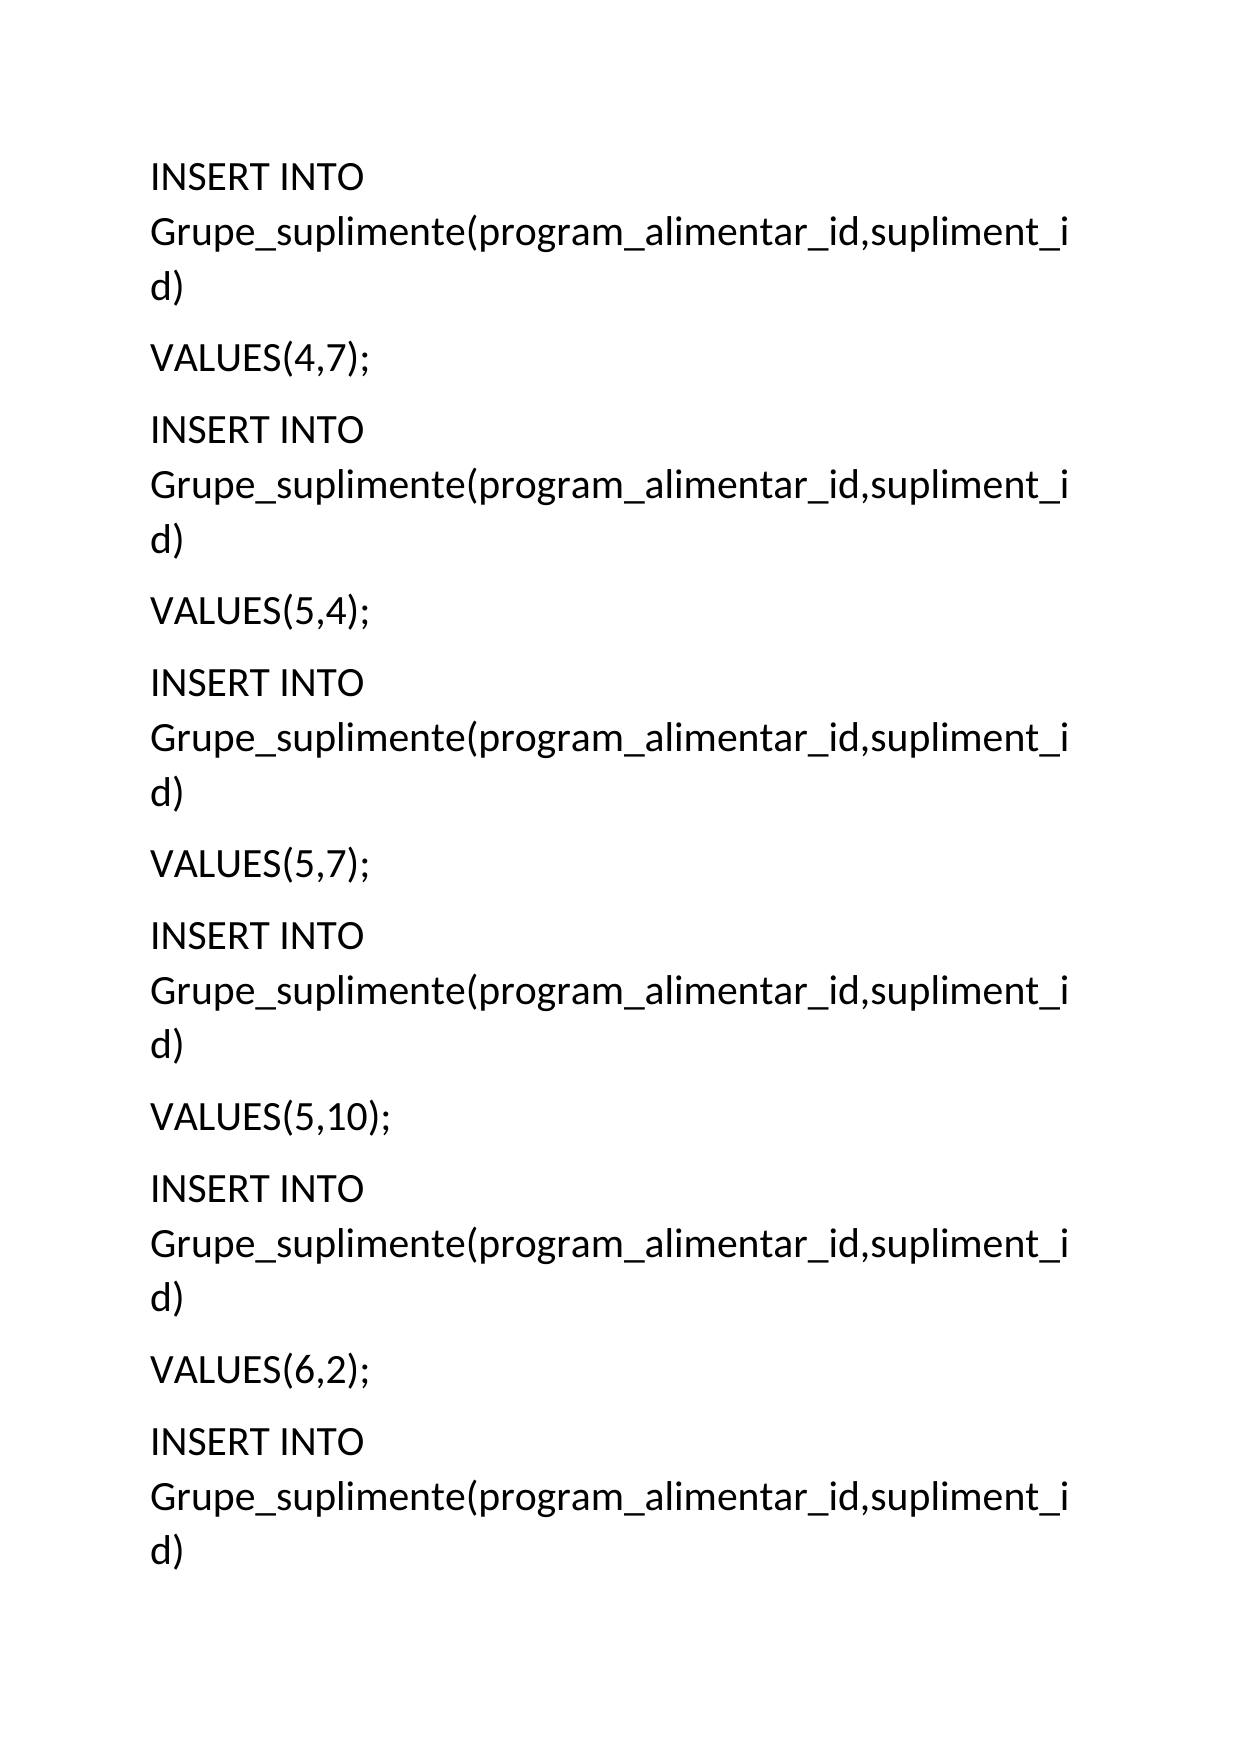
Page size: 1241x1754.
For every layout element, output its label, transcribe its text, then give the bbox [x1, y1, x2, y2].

text VALUES(4,7); [150, 331, 1090, 382]
text INSERT INTO Grupe_suplimente(program_alimentar_id,supliment_id) [150, 656, 1090, 816]
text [150, 1414, 1090, 1575]
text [150, 150, 1090, 311]
text VALUES(6,2); [150, 1343, 1090, 1394]
text VALUES(5,7); [150, 837, 1090, 888]
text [150, 403, 1090, 563]
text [150, 1162, 1090, 1322]
text VALUES(5,4); [150, 584, 1090, 635]
text VALUES(5,10); [150, 1090, 1090, 1141]
text INSERT INTO Grupe_suplimente(program_alimentar_id,supliment_id) [150, 909, 1090, 1069]
